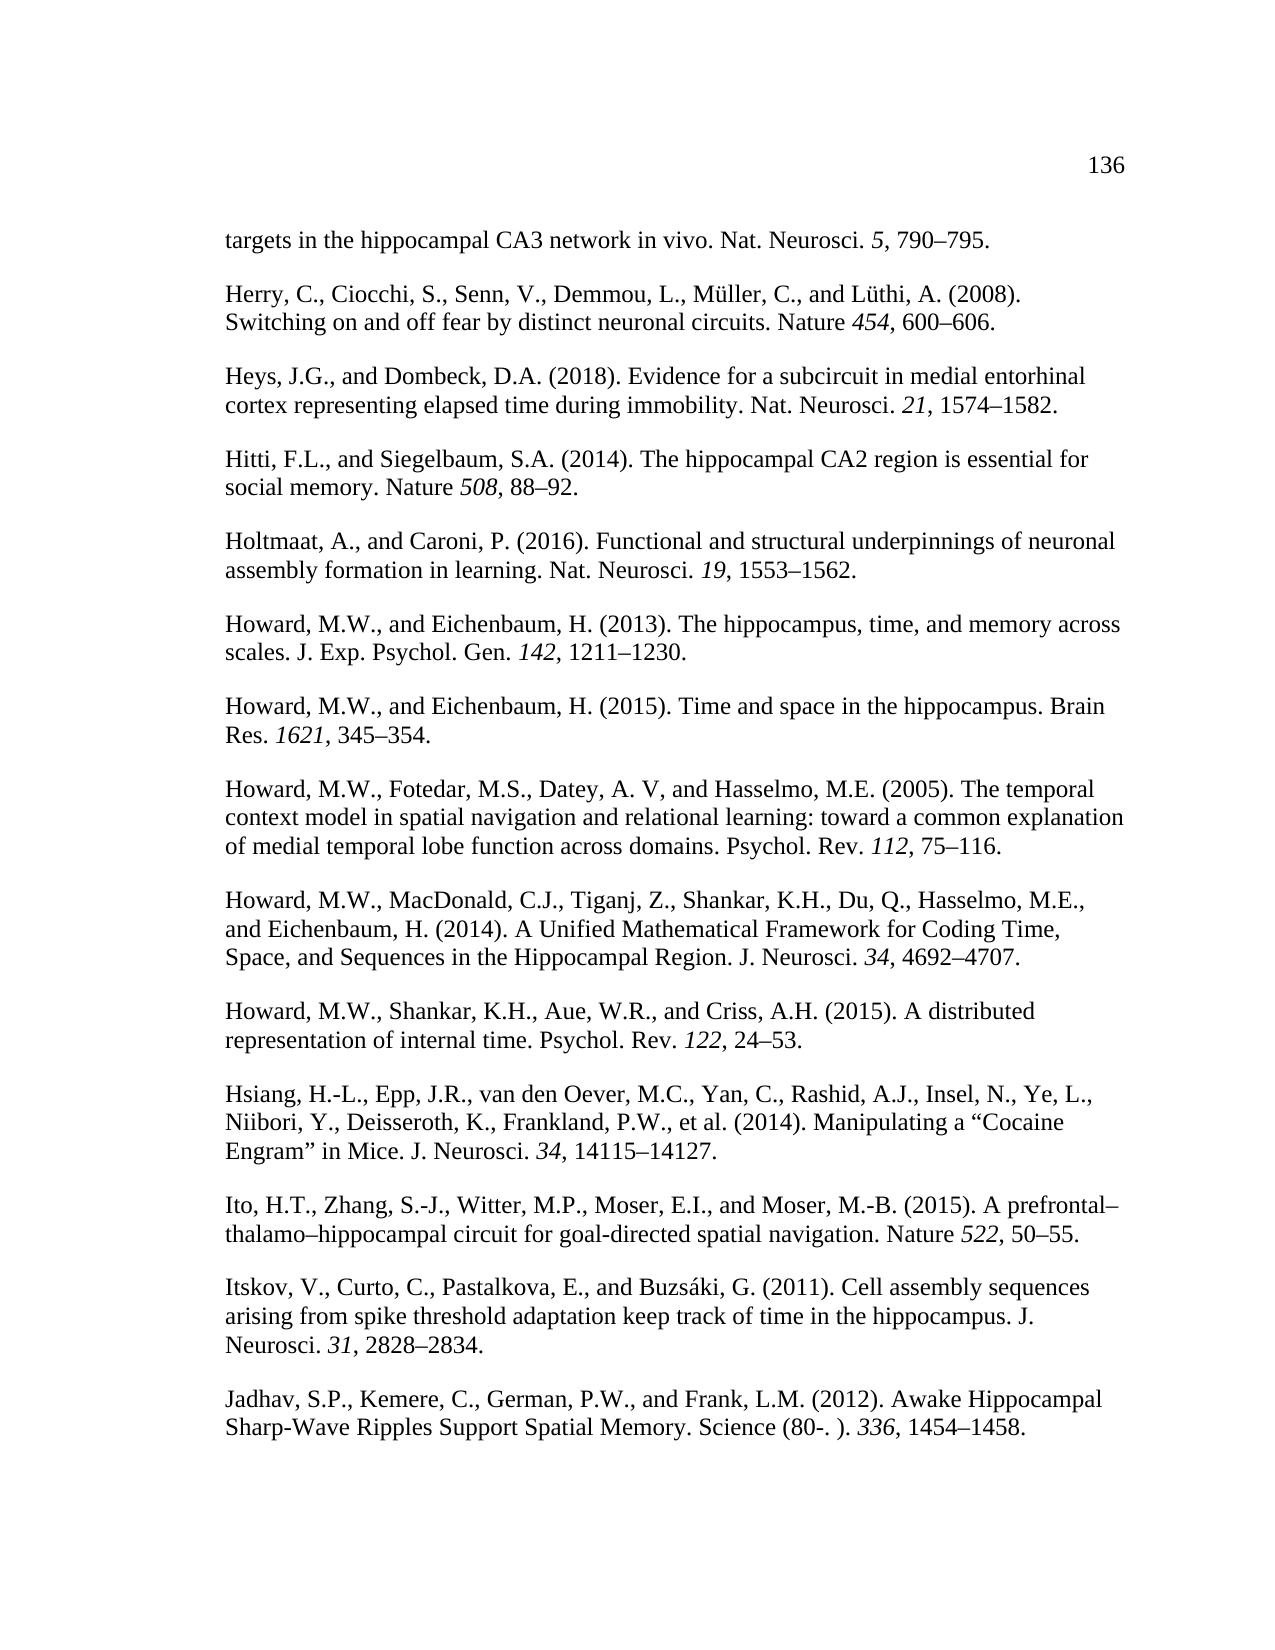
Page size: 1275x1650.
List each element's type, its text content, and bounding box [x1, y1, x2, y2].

text Holtmaat, A., and Caroni, P. (2016). Functional and structural underpinnings of neuronal assembly formation in learning. Nat. Neurosci. 19, 1553–1562. [225, 526, 1125, 584]
text Howard, M.W., Fotedar, M.S., Datey, A. V, and Hasselmo, M.E. (2005). The temporal context model in spatial navigation and relational learning: toward a common explanation of medial temporal lobe function across domains. Psychol. Rev. 112, 75–116. [225, 774, 1125, 860]
text Heys, J.G., and Dombeck, D.A. (2018). Evidence for a subcircuit in medial entorhinal cortex representing elapsed time during immobility. Nat. Neurosci. 21, 1574–1582. [225, 361, 1125, 419]
text Ito, H.T., Zhang, S.-J., Witter, M.P., Moser, E.I., and Moser, M.-B. (2015). A prefrontal–thalamo–hippocampal circuit for goal-directed spatial navigation. Nature 522, 50–55. [225, 1190, 1125, 1247]
text Herry, C., Ciocchi, S., Senn, V., Demmou, L., Müller, C., and Lüthi, A. (2008). Switching on and off fear by distinct neuronal circuits. Nature 454, 600–606. [225, 279, 1125, 336]
text Howard, M.W., and Eichenbaum, H. (2015). Time and space in the hippocampus. Brain Res. 1621, 345–354. [225, 691, 1125, 749]
text Hitti, F.L., and Siegelbaum, S.A. (2014). The hippocampal CA2 region is essential for social memory. Nature 508, 88–92. [225, 444, 1125, 501]
text Jadhav, S.P., Kemere, C., German, P.W., and Frank, L.M. (2012). Awake Hippocampal Sharp-Wave Ripples Support Spatial Memory. Science (80-. ). 336, 1454–1458. [225, 1384, 1125, 1441]
text Hsiang, H.-L., Epp, J.R., van den Oever, M.C., Yan, C., Rashid, A.J., Insel, N., Ye, L., Niibori, Y., Deisseroth, K., Frankland, P.W., et al. (2014). Manipulating a “Cocaine Engram” in Mice. J. Neurosci. 34, 14115–14127. [225, 1079, 1125, 1165]
text Howard, M.W., MacDonald, C.J., Tiganj, Z., Shankar, K.H., Du, Q., Hasselmo, M.E., and Eichenbaum, H. (2014). A Unified Mathematical Framework for Coding Time, Space, and Sequences in the Hippocampal Region. J. Neurosci. 34, 4692–4707. [225, 885, 1125, 971]
text Howard, M.W., and Eichenbaum, H. (2013). The hippocampus, time, and memory across scales. J. Exp. Psychol. Gen. 142, 1211–1230. [225, 609, 1125, 666]
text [225, 225, 1125, 254]
text Howard, M.W., Shankar, K.H., Aue, W.R., and Criss, A.H. (2015). A distributed representation of internal time. Psychol. Rev. 122, 24–53. [225, 996, 1125, 1054]
text Itskov, V., Curto, C., Pastalkova, E., and Buzsáki, G. (2011). Cell assembly sequences arising from spike threshold adaptation keep track of time in the hippocampus. J. Neurosci. 31, 2828–2834. [225, 1272, 1125, 1359]
